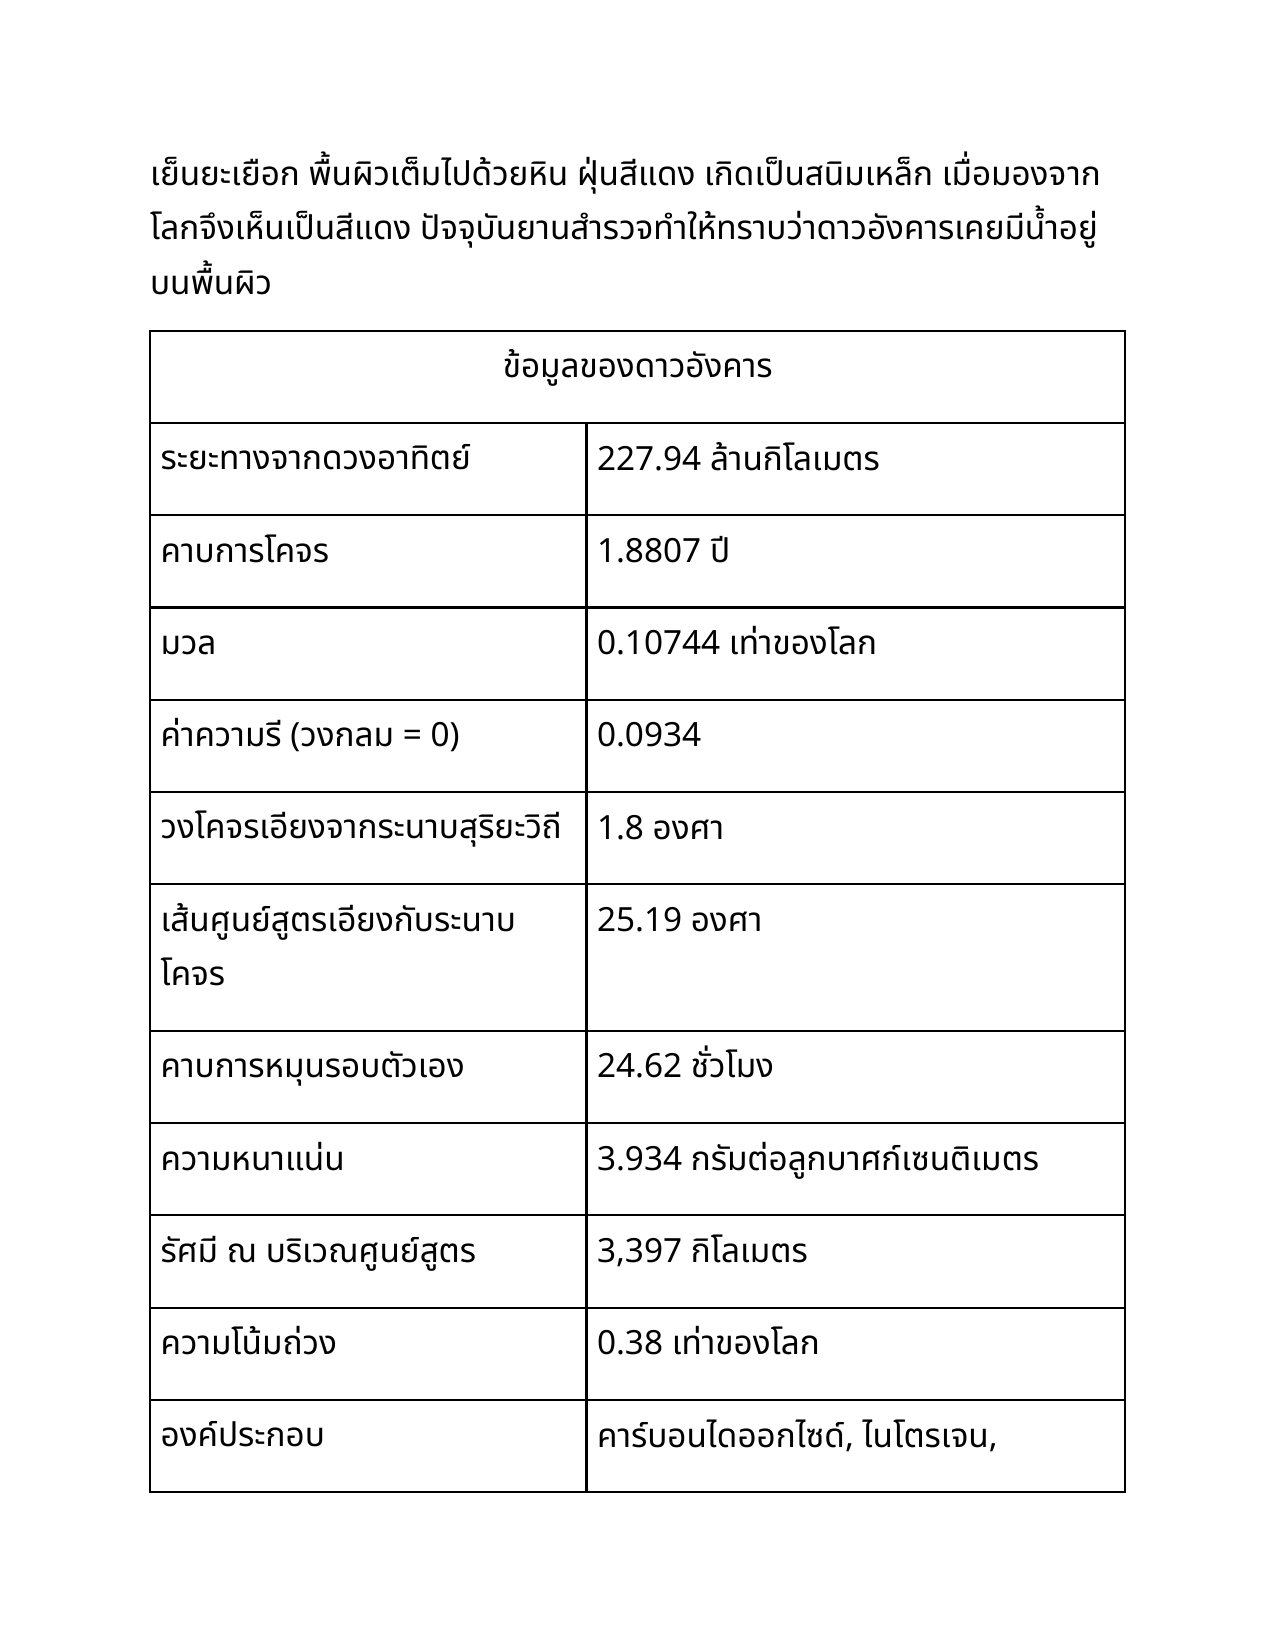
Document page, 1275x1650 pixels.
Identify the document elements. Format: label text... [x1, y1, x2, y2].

table_cell 227.94 ล้านกิโลเมตร [588, 424, 1124, 514]
table_cell ระยะทางจากดวงอาทิตย์ [151, 424, 585, 514]
table_cell 1.8 องศา [588, 793, 1124, 883]
table_cell 0.0934 [588, 701, 1124, 791]
table_cell เส้นศูนย์สูตรเอียงกับระนาบโคจร [151, 885, 585, 1030]
table_cell 0.10744 เท่าของโลก [588, 609, 1124, 699]
table_cell ความหนาแน่น [151, 1124, 585, 1214]
table_cell คาบการหมุนรอบตัวเอง [151, 1032, 585, 1122]
table_cell ความโน้มถ่วง [151, 1309, 585, 1399]
table_header ข้อมูลของดาวอังคาร [151, 332, 1124, 422]
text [150, 150, 1125, 309]
table_cell องค์ประกอบ [151, 1401, 585, 1491]
table_cell 24.62 ชั่วโมง [588, 1032, 1124, 1122]
table_cell 3,397 กิโลเมตร [588, 1216, 1124, 1307]
table_cell มวล [151, 609, 585, 699]
table_cell คาบการโคจร [151, 516, 585, 606]
table_cell วงโคจรเอียงจากระนาบสุริยะวิถี [151, 793, 585, 883]
table_cell ค่าความรี (วงกลม = 0) [151, 701, 585, 791]
table_cell 1.8807 ปี [588, 516, 1124, 606]
table_cell 0.38 เท่าของโลก [588, 1309, 1124, 1399]
table_cell 25.19 องศา [588, 885, 1124, 1030]
table_cell 3.934 กรัมต่อลูกบาศก์เซนติเมตร [588, 1124, 1124, 1214]
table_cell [588, 1401, 1124, 1491]
table_cell รัศมี ณ บริเวณศูนย์สูตร [151, 1216, 585, 1307]
